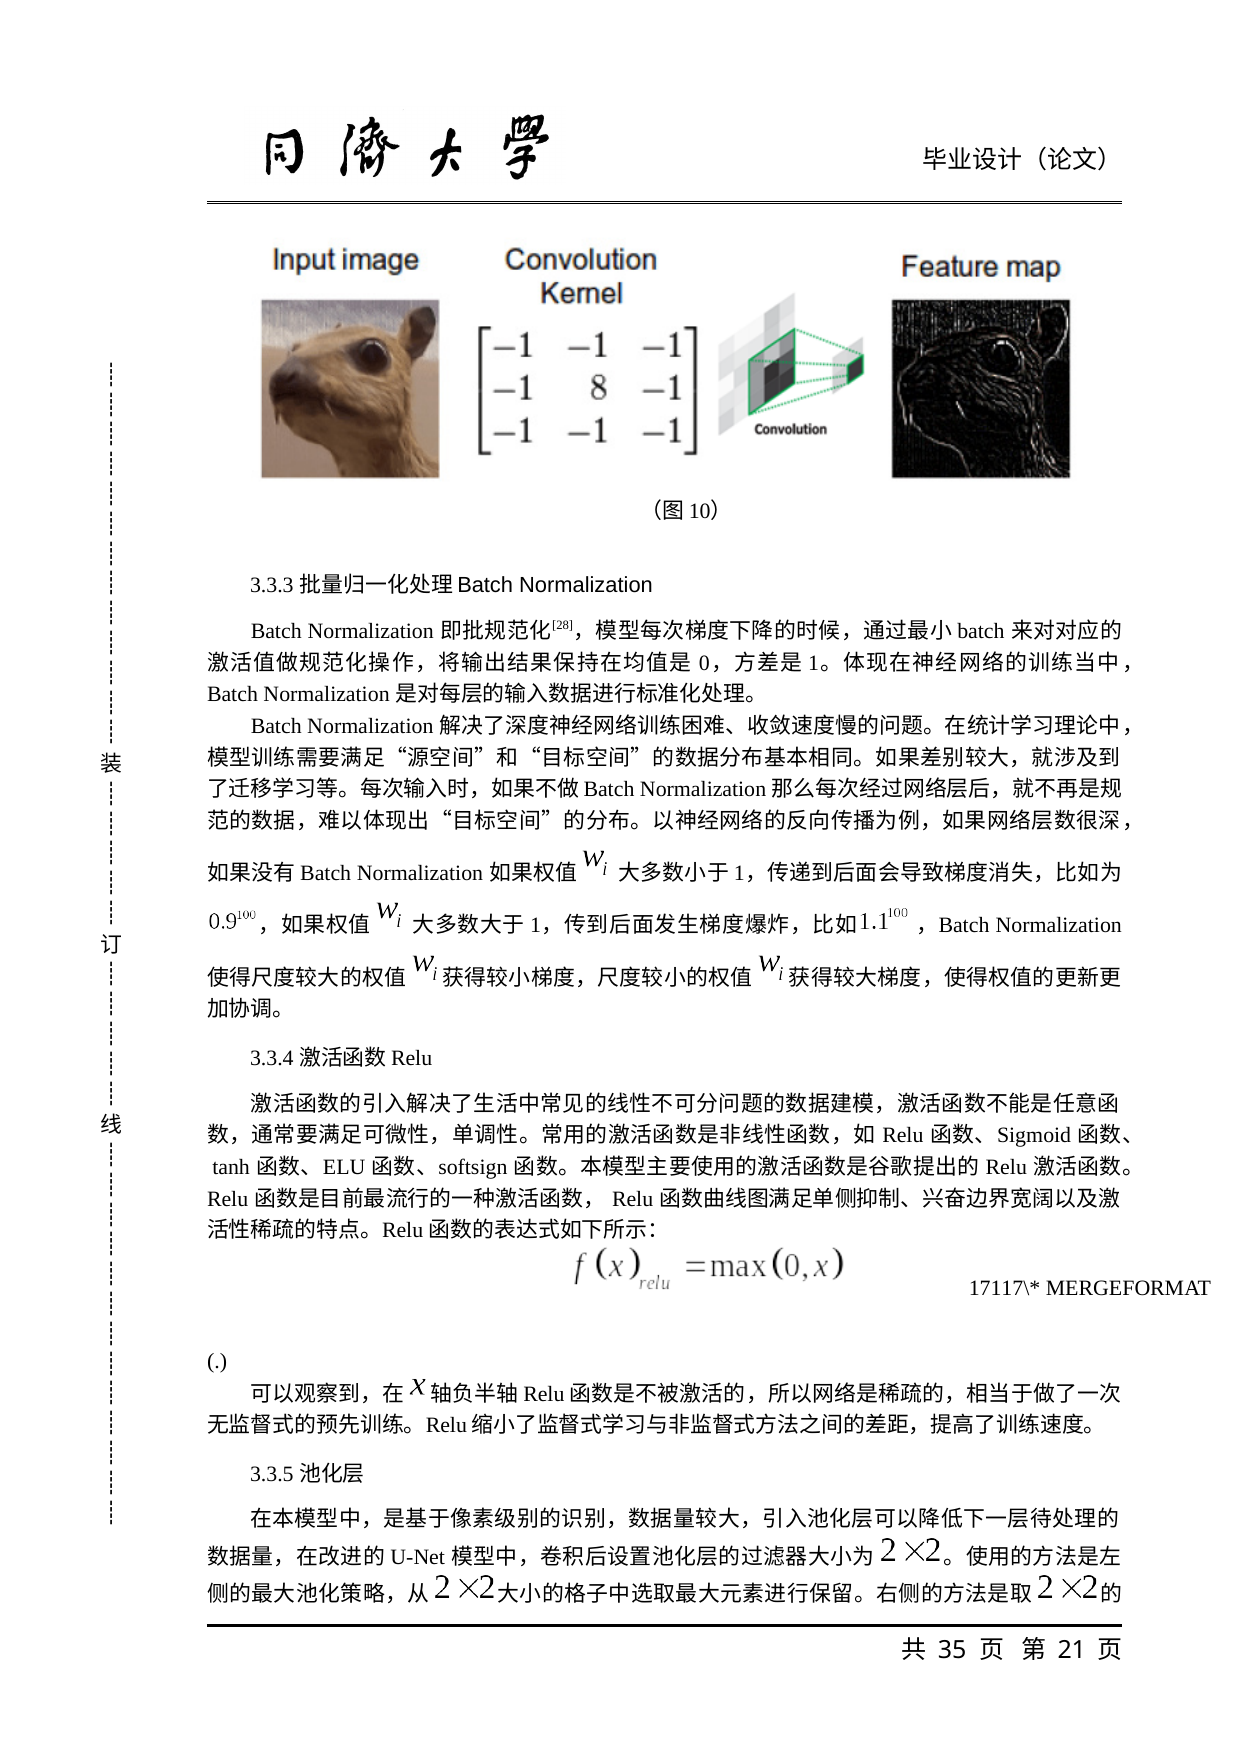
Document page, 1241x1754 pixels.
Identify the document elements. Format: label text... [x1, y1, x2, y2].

text 可以观察到，在轴负半轴Relu函数是不被激活的，所以网络是稀疏的，相当于做了一次无监督式的预先训练。Relu缩小了监督式学习与非监督式方法之间的差距，提高了训练速度。 [207, 1373, 1122, 1439]
text （图10） [207, 493, 1122, 525]
text 在本模型中，是基于像素级别的识别，数据量较大，引入池化层可以降低下一层待处理的数据量，在改进的U-Net 模型中，卷积后设置池化层的过滤器大小为。使用的方法是左侧的最大池化策略，从大小的格子中选取最大元素进行保留。右侧的方法是取的均值进行保留。 [207, 1501, 1122, 1608]
subtitle 3.3.4 激活函数Relu [207, 1036, 1122, 1073]
text 激活函数的引入解决了生活中常见的线性不可分问题的数据建模，激活函数不能是任意函数，通常要满足可微性，单调性。常用的激活函数是非线性函数，如Relu 函数、Sigmoid 函数、 tanh 函数、ELU 函数、softsign 函数。本模型主要使用的激活函数是谷歌提出的Relu 激活函数。Relu 函数是目前最流行的一种激活函数， Relu 函数曲线图满足单侧抑制、兴奋边界宽阔以及激活性稀疏的特点。Relu 函数的表达式如下所示： [207, 1086, 1122, 1244]
picture [251, 227, 1078, 494]
text Batch Normalization 解决了深度神经网络训练困难、收敛速度慢的问题。在统计学习理论中，模型训练需要满足“源空间”和“目标空间”的数据分布基本相同。如果差别较大，就涉及到了迁移学习等。每次输入时，如果不做Batch Normalization 那么每次经过网络层后，就不再是规范的数据，难以体现出“目标空间”的分布。以神经网络的反向传播为例，如果网络层数很深，如果没有Batch Normalization 如果权值 大多数小于1，传递到后面会导致梯度消失，比如为，如果权值 大多数大于1，传到后面发生梯度爆炸，比如 ，Batch Normalization 使得尺度较大的权值获得较小梯度，尺度较小的权值获得较大梯度，使得权值的更新更加协调。 [207, 708, 1122, 1023]
text Batch Normalization 即批规范化[28]，模型每次梯度下降的时候，通过最小batch 来对对应的激活值做规范化操作，将输出结果保持在均值是0，方差是1。体现在神经网络的训练当中，Batch Normalization 是对每层的输入数据进行标准化处理。 [207, 613, 1122, 708]
subtitle 3.3.3 批量归一化处理Batch Normalization [207, 563, 1122, 600]
picture [244, 106, 567, 185]
subtitle 3.3.5 池化层 [207, 1451, 1122, 1489]
